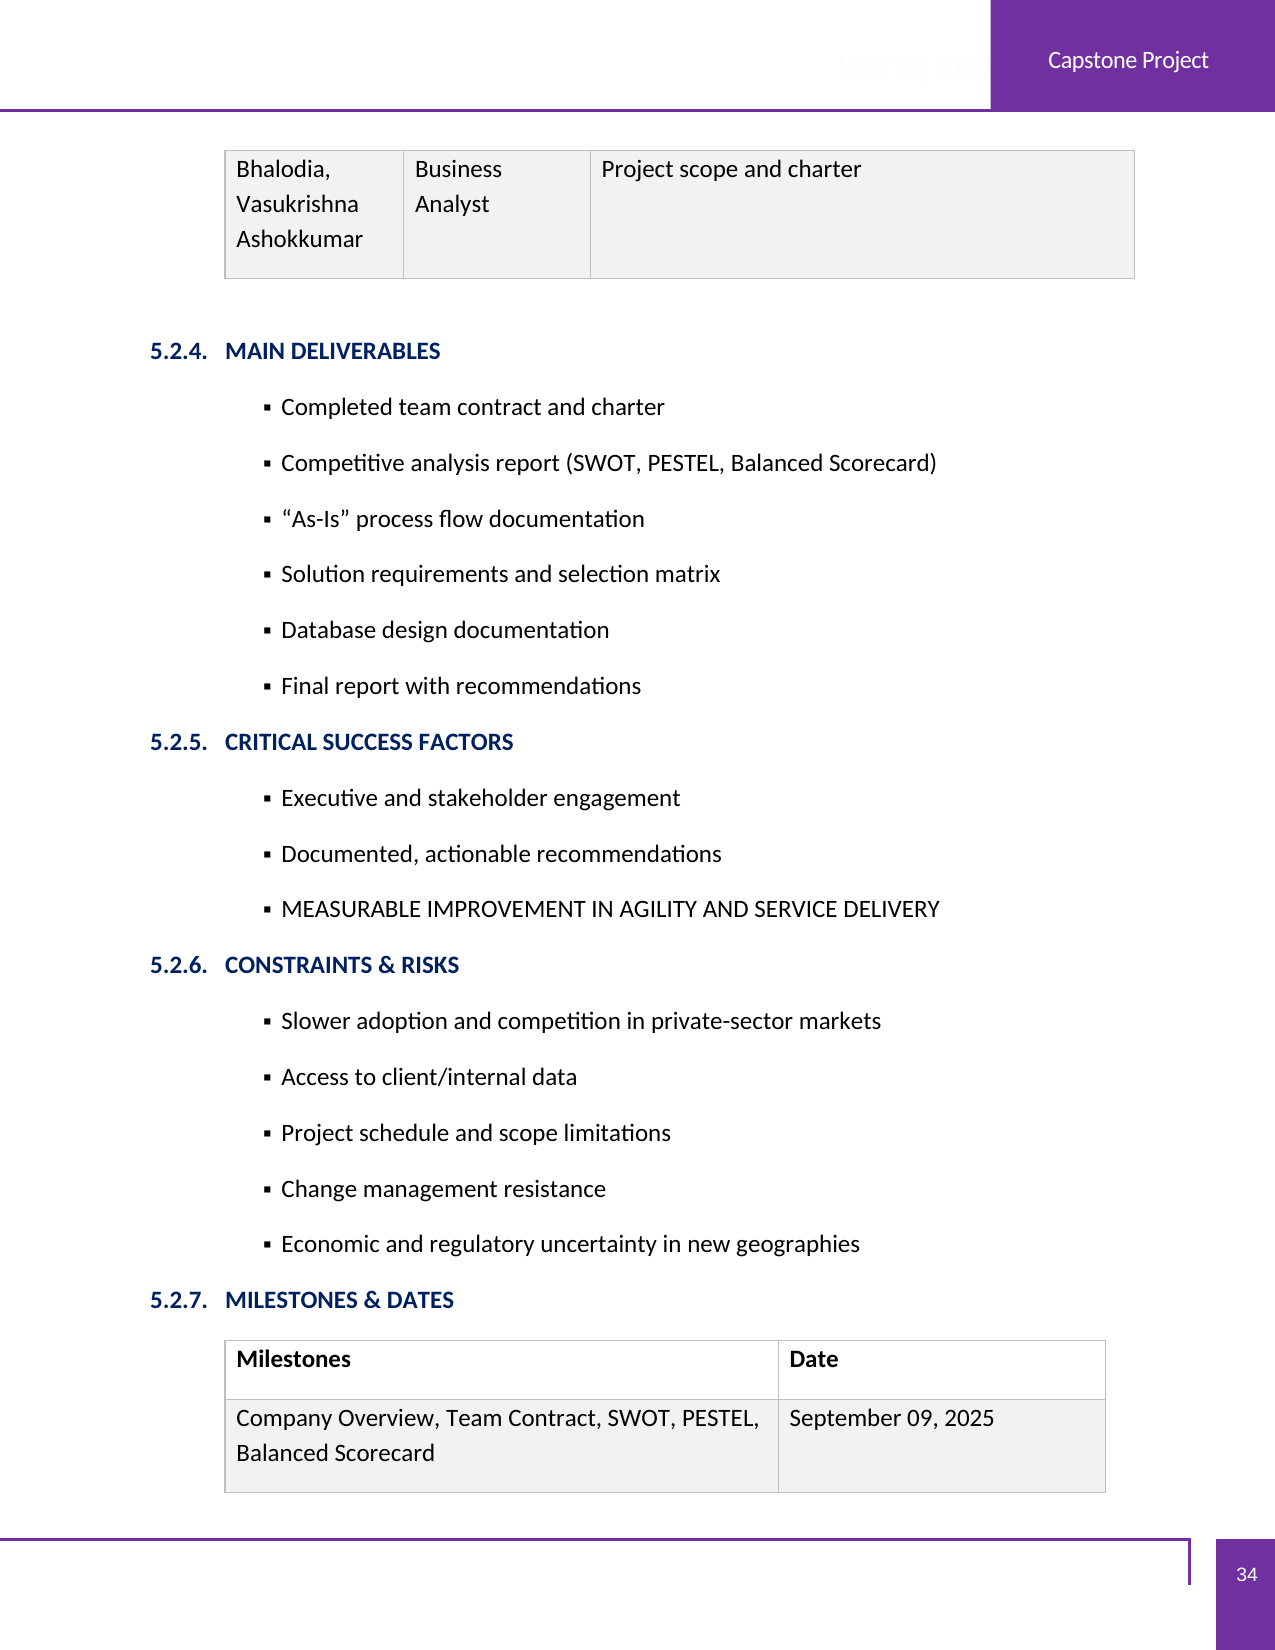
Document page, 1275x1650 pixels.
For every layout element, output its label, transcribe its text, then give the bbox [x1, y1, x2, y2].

list Final report with recommendations [262, 670, 1125, 701]
subtitle CONSTRAINTS & RISKS [150, 949, 1125, 980]
subtitle MAIN DELIVERABLES [150, 335, 1125, 366]
list Documented, actionable recommendations [262, 838, 1125, 868]
table_cell Project scope and charter [591, 151, 1134, 278]
list Economic and regulatory uncertainty in new geographies [262, 1228, 1125, 1259]
subtitle MILESTONES & DATES [150, 1284, 1125, 1315]
table_cell Business Analyst [404, 151, 590, 278]
list Executive and stakeholder engagement [262, 782, 1125, 812]
table_cell Bhalodia, Vasukrishna Ashokkumar [226, 151, 403, 278]
table_cell September 09, 2025 [779, 1400, 1105, 1492]
table_header Date [779, 1341, 1105, 1398]
list Competitive analysis report (SWOT, PESTEL, Balanced Scorecard) [262, 447, 1125, 477]
list Database design documentation [262, 614, 1125, 645]
list Completed team contract and charter [262, 391, 1125, 422]
list MEASURABLE IMPROVEMENT IN AGILITY AND SERVICE DELIVERY [262, 893, 1125, 924]
table_cell Company Overview, Team Contract, SWOT, PESTEL, Balanced Scorecard [226, 1400, 778, 1492]
list Access to client/internal data [262, 1061, 1125, 1092]
subtitle CRITICAL SUCCESS FACTORS [150, 726, 1125, 757]
table_header Milestones [226, 1341, 778, 1398]
list Solution requirements and selection matrix [262, 558, 1125, 589]
list Project schedule and scope limitations [262, 1117, 1125, 1147]
list Change management resistance [262, 1173, 1125, 1203]
list Slower adoption and competition in private-sector markets [262, 1005, 1125, 1036]
list “As-Is” process flow documentation [262, 503, 1125, 533]
